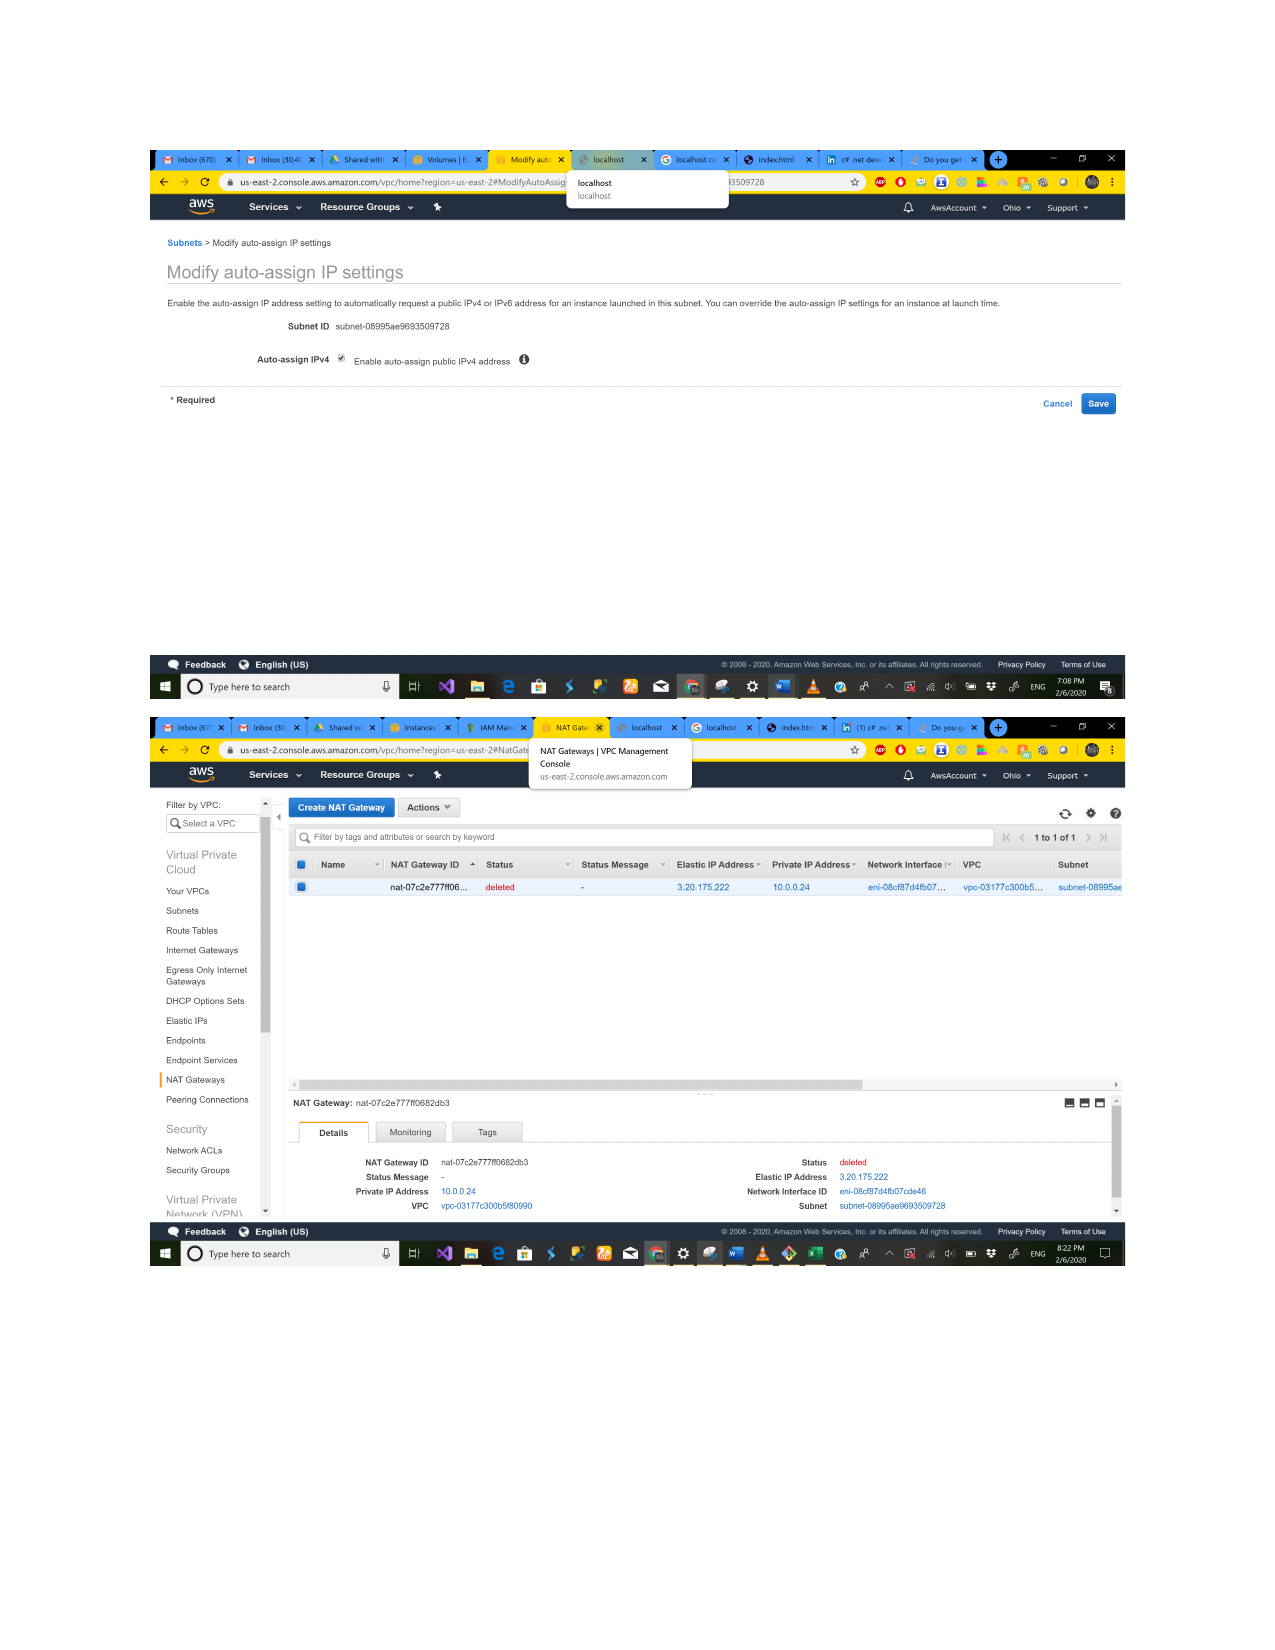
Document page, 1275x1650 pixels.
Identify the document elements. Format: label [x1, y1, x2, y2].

picture [150, 717, 1125, 1266]
picture [150, 150, 1125, 699]
